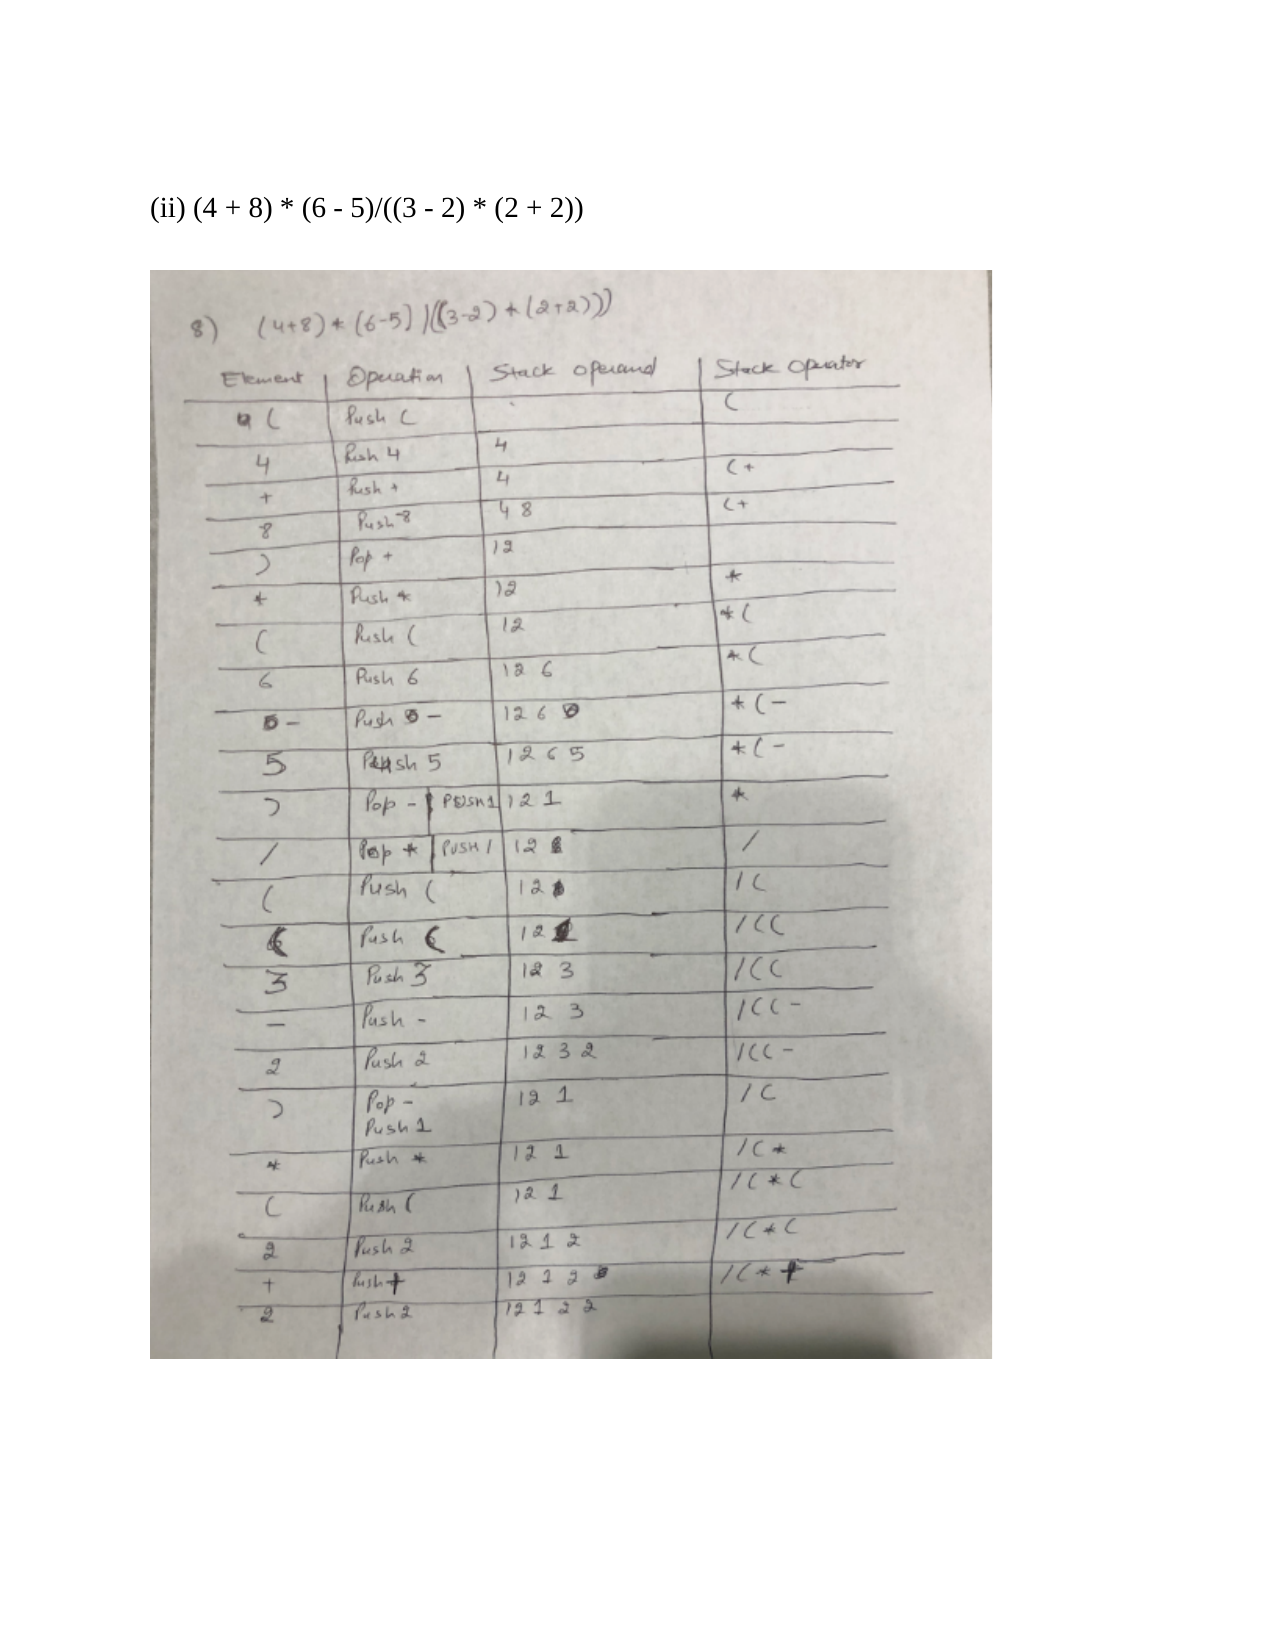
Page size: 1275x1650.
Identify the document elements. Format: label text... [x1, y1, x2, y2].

text (ii) (4 + 8) * (6 - 5)/((3 - 2) * (2 + 2)) [193, 190, 1125, 224]
picture [150, 270, 993, 1359]
